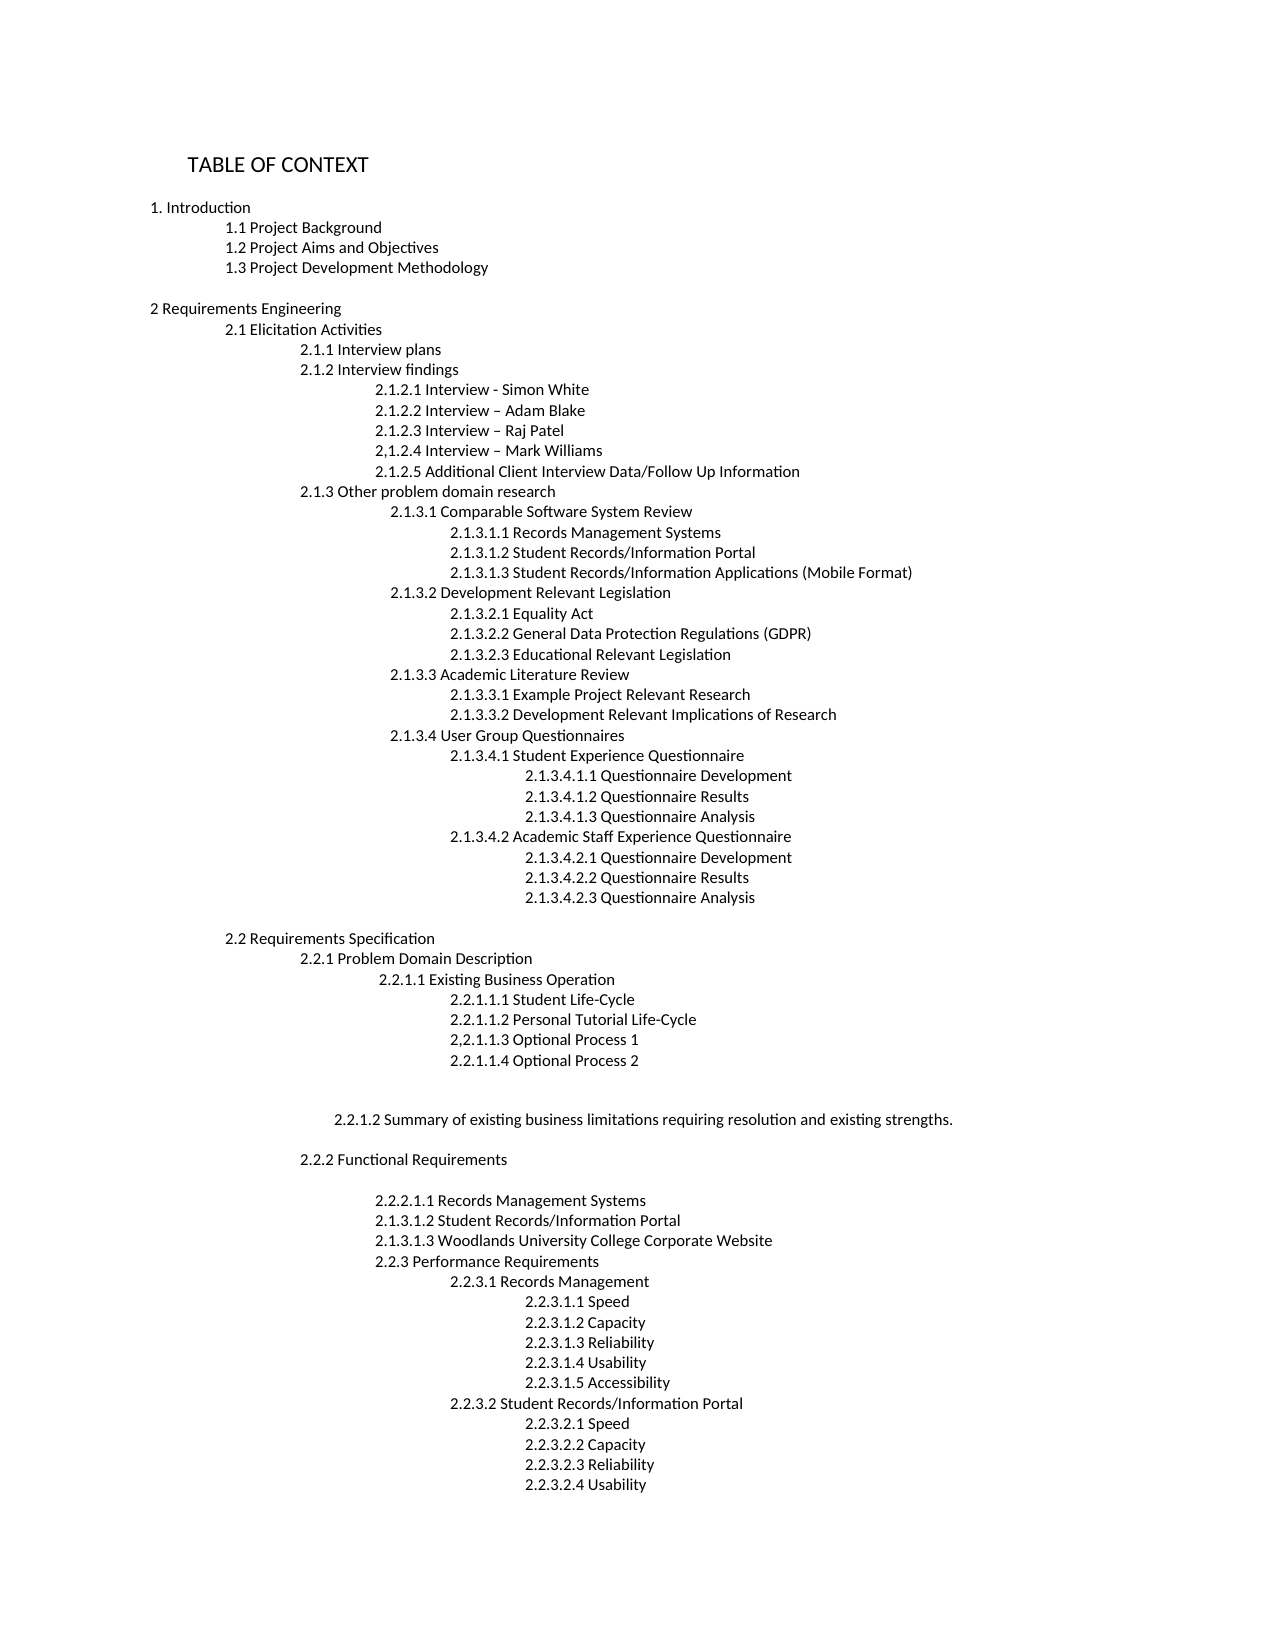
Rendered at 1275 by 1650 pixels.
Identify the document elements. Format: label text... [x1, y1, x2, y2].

title 2.1.2.5 Additional Client Interview Data/Follow Up Information [225, 461, 1125, 481]
title 2.1 Elicitation Activities [150, 319, 1125, 339]
title 2.1.3.1 Comparable Software System Review [225, 502, 1125, 522]
title 2.1.3.4.2.1 Questionnaire Development [225, 847, 1125, 867]
title 2.1.3.4.1.3 Questionnaire Analysis [225, 806, 1125, 827]
title 2.1.3.3.2 Development Relevant Implications of Research [225, 705, 1125, 725]
title 2.1.3.1.2 Student Records/Information Portal [225, 1210, 1125, 1231]
title 2.2.1.1.4 Optional Process 2 [225, 1050, 1125, 1070]
title 2.1.3.1.1 Records Management Systems [225, 522, 1125, 542]
title 2.1.3.4.1.2 Questionnaire Results [225, 786, 1125, 806]
title 1.1 Project Background [150, 217, 1125, 237]
title 2.2.3.1.4 Usability [450, 1352, 1125, 1373]
title 2.1.3.2.2 General Data Protection Regulations (GDPR) [225, 623, 1125, 644]
title 2 Requirements Engineering [150, 298, 1125, 319]
title 2,1.2.4 Interview – Mark Williams [225, 441, 1125, 461]
title 2.2.2 Functional Requirements [225, 1149, 1125, 1170]
title 2.1.3.4.2.2 Questionnaire Results [225, 867, 1125, 887]
title 2.2.2.1.1 Records Management Systems [225, 1190, 1125, 1210]
title 2,2.1.1.3 Optional Process 1 [225, 1030, 1125, 1050]
title 2.1.3.3 Academic Literature Review [225, 664, 1125, 684]
title 1.2 Project Aims and Objectives [150, 237, 1125, 258]
title 2.2.1.1 Existing Business Operation [225, 969, 1125, 989]
title 2.1.3.3.1 Example Project Relevant Research [225, 684, 1125, 705]
title 2.2 Requirements Specification [150, 928, 1125, 948]
title 2.2.3.1.5 Accessibility [450, 1373, 1125, 1393]
title 2.2.3.2.2 Capacity [450, 1434, 1125, 1454]
title 2.1.3.2.3 Educational Relevant Legislation [225, 644, 1125, 664]
title 2.1.2.2 Interview – Adam Blake [225, 400, 1125, 420]
title 2.1.3.4.1 Student Experience Questionnaire [225, 745, 1125, 766]
title 2.2.3.1.3 Reliability [450, 1332, 1125, 1352]
title 1.3 Project Development Methodology [150, 258, 1125, 278]
title 2.2.3.1.1 Speed [450, 1292, 1125, 1312]
title 2.1.3.4 User Group Questionnaires [225, 725, 1125, 745]
title 2.2.3.2.3 Reliability [450, 1454, 1125, 1474]
title 2.2.1.1.2 Personal Tutorial Life-Cycle [225, 1009, 1125, 1030]
title 2.2.3.2 Student Records/Information Portal [375, 1393, 1125, 1413]
title 2.2.1.1.1 Student Life-Cycle [225, 989, 1125, 1009]
title 2.1.3.1.3 Woodlands University College Corporate Website [225, 1231, 1125, 1251]
title 2.1.3 Other problem domain research [225, 481, 1125, 502]
title 2.1.2 Interview findings [225, 359, 1125, 380]
title 2.1.3.4.2.3 Questionnaire Analysis [225, 887, 1125, 908]
title 2.2.3.2.4 Usability [450, 1474, 1125, 1495]
title 2.1.3.2.1 Equality Act [225, 603, 1125, 623]
title 1. Introduction [150, 197, 1125, 217]
title 2.1.3.4.2 Academic Staff Experience Questionnaire [225, 827, 1125, 847]
title 2.1.3.2 Development Relevant Legislation [225, 583, 1125, 603]
title 2.2.3.1 Records Management [225, 1271, 1125, 1292]
text TABLE OF CONTEXT [187, 150, 1125, 178]
title 2.2.3 Performance Requirements [300, 1251, 1125, 1271]
title 2.1.3.4.1.1 Questionnaire Development [225, 766, 1125, 786]
title 2.1.2.3 Interview – Raj Patel [225, 420, 1125, 441]
title 2.2.1 Problem Domain Description [225, 948, 1125, 969]
title 2.1.2.1 Interview - Simon White [225, 380, 1125, 400]
title 2.2.1.2 Summary of existing business limitations requiring resolution and existing strengths. [225, 1109, 1125, 1129]
title 2.1.1 Interview plans [225, 339, 1125, 359]
title 2.2.3.2.1 Speed [450, 1413, 1125, 1434]
title 2.1.3.1.2 Student Records/Information Portal [225, 542, 1125, 562]
title 2.1.3.1.3 Student Records/Information Applications (Mobile Format) [225, 562, 1125, 583]
title 2.2.3.1.2 Capacity [450, 1312, 1125, 1332]
